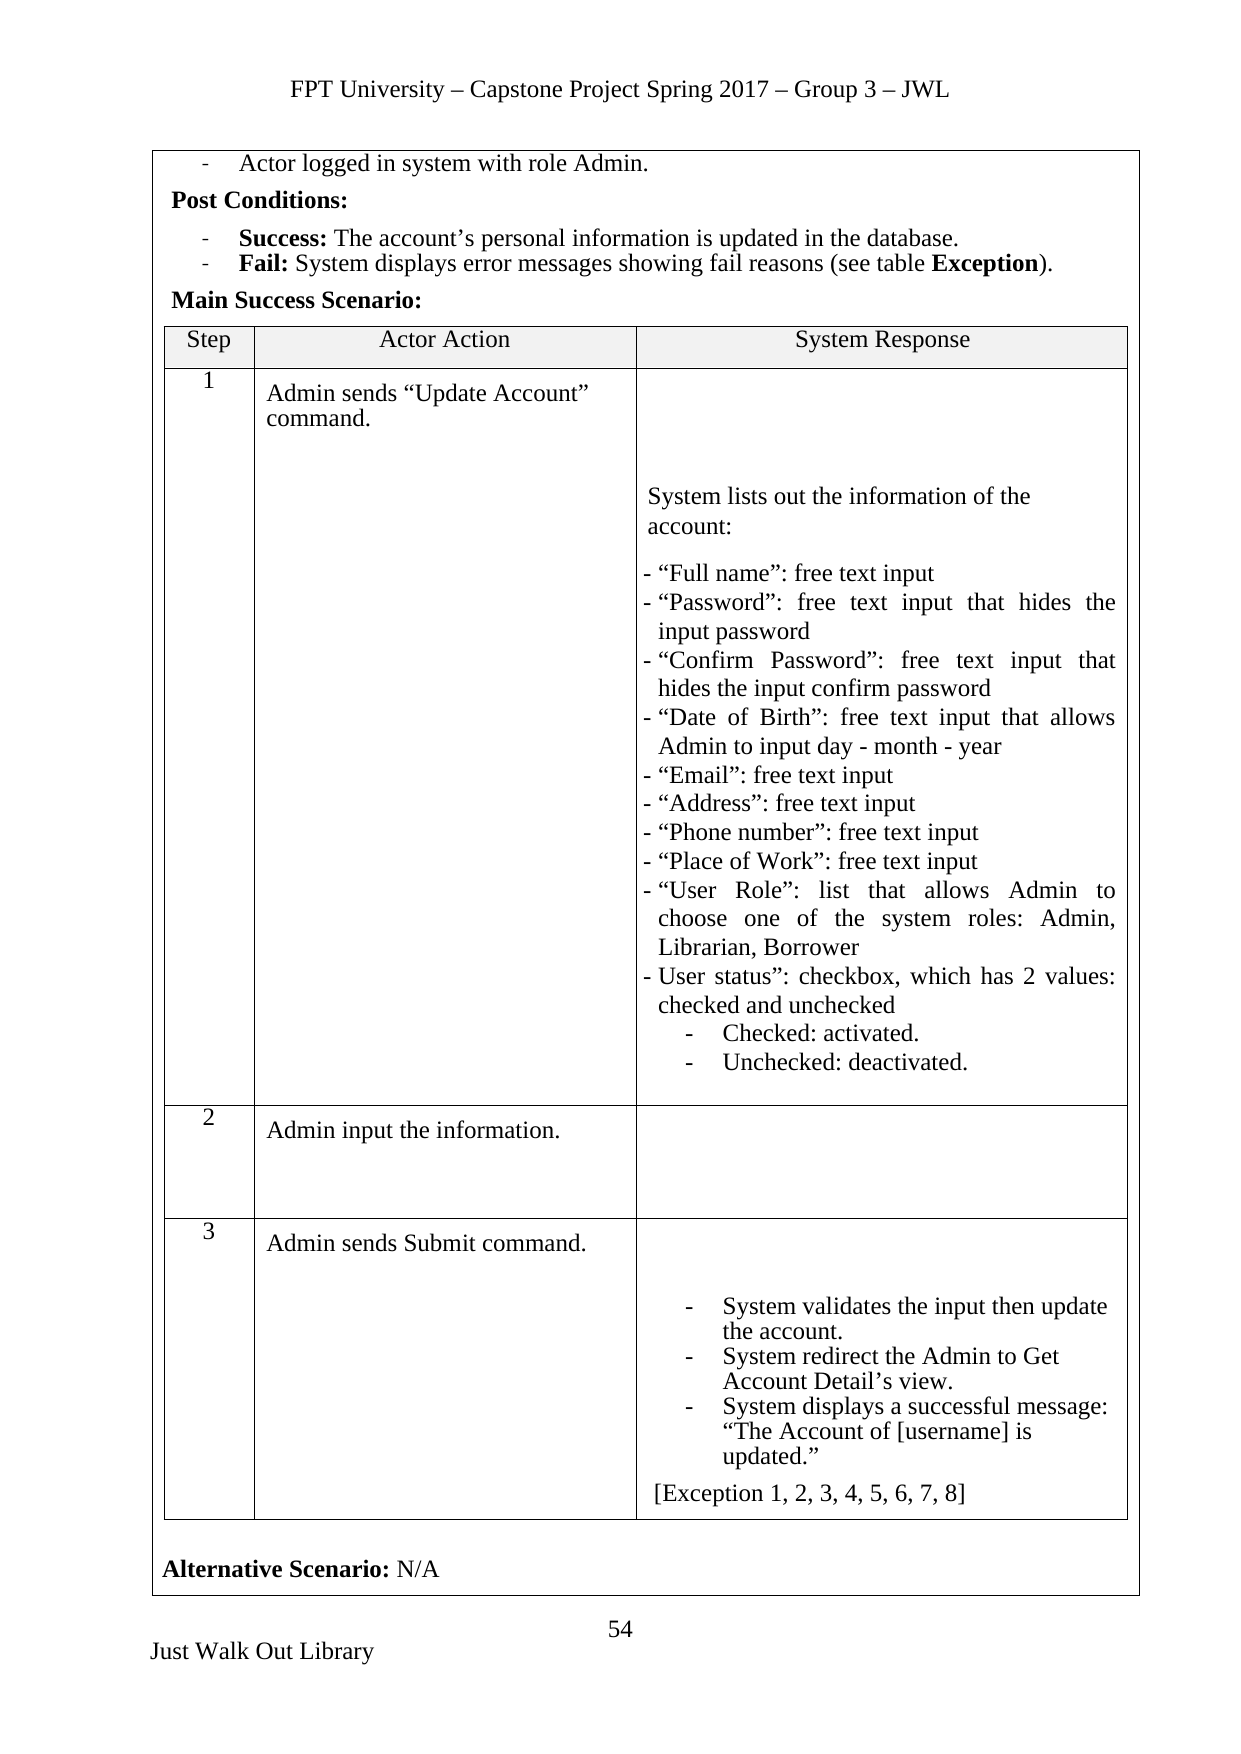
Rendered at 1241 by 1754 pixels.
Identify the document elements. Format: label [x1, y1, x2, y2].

table_cell [153, 151, 1139, 1595]
